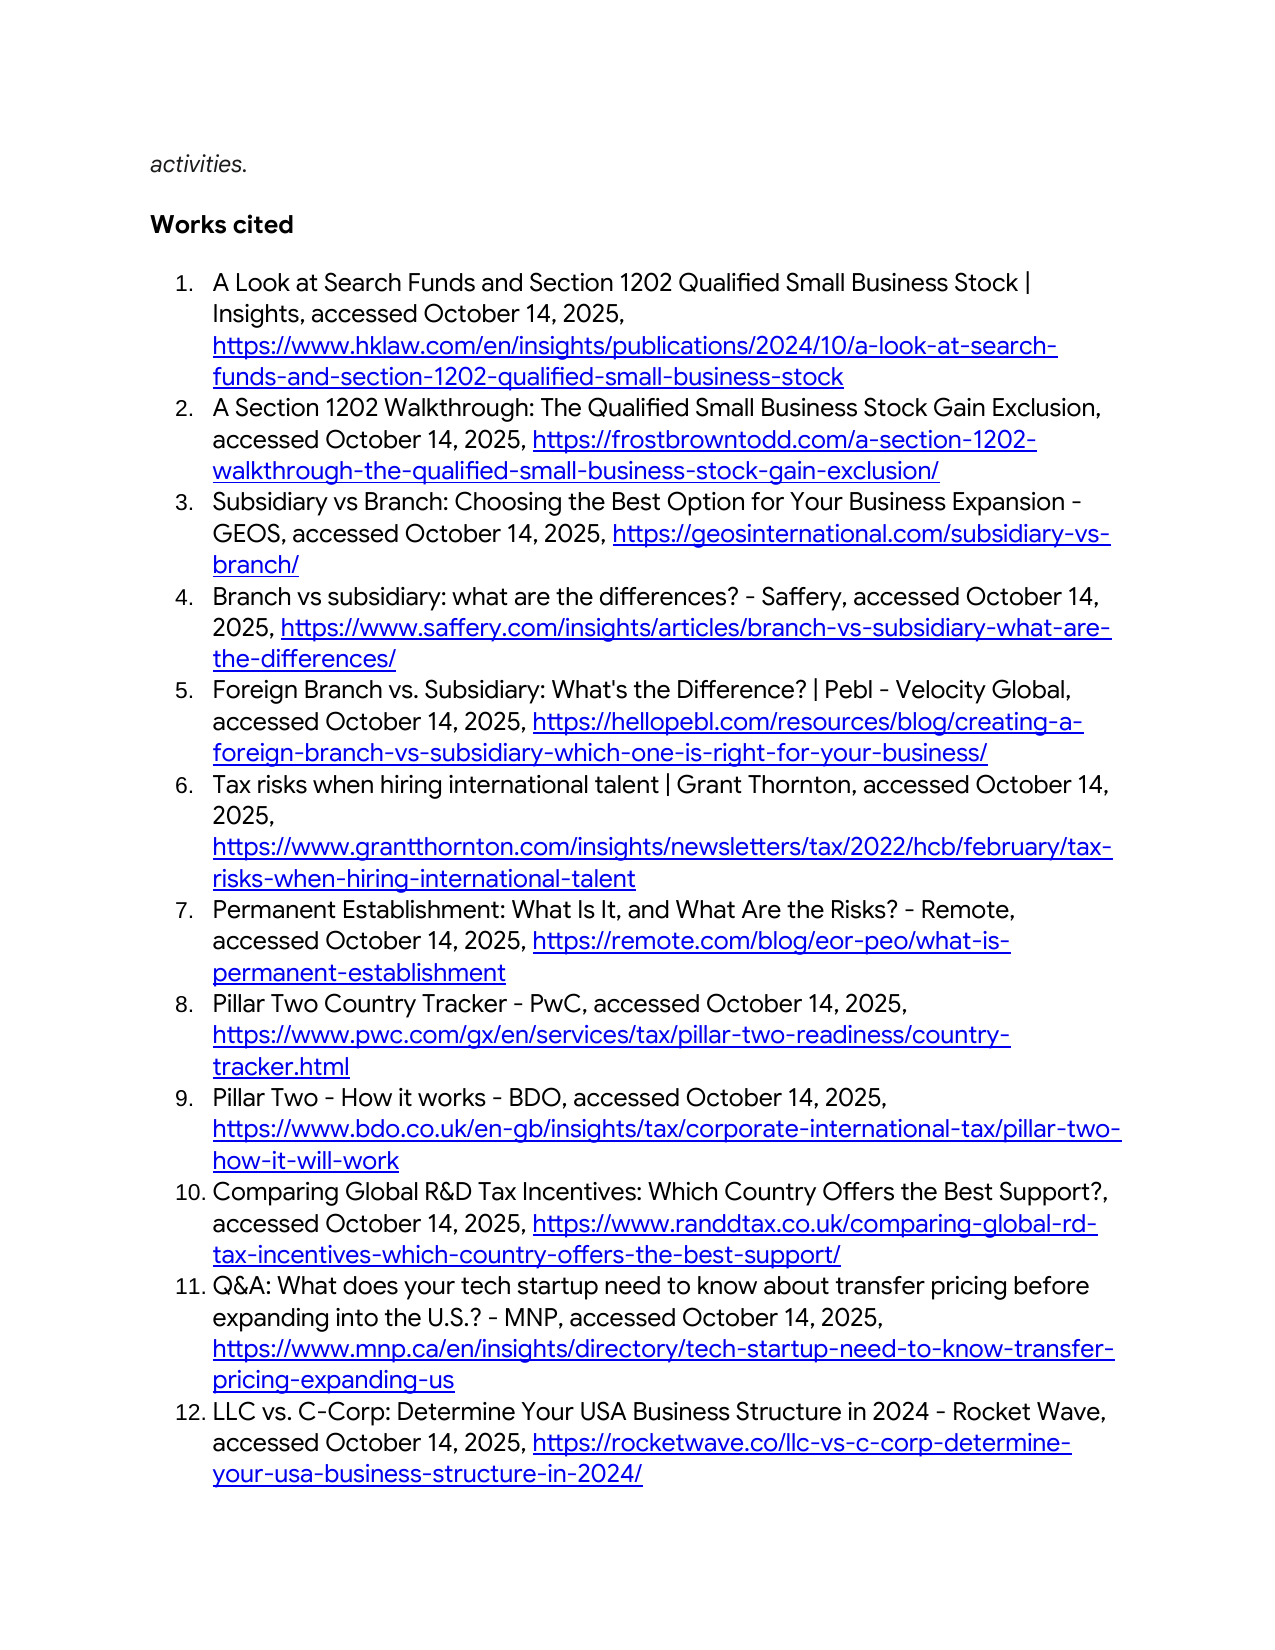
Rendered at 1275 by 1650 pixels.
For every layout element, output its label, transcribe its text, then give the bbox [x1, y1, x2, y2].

list Foreign Branch vs. Subsidiary: What's the Difference? | Pebl - Velocity Global, accessed October 14, 2025, https://hellopebl.com/resources/blog/creating-a-foreign-branch-vs-subsidiary-which-one-is-right-for-your-business/ [175, 675, 1125, 769]
list Pillar Two - How it works - BDO, accessed October 14, 2025, https://www.bdo.co.uk/en-gb/insights/tax/corporate-international-tax/pillar-two-how-it-will-work [175, 1082, 1125, 1176]
list Comparing Global R&D Tax Incentives: Which Country Offers the Best Support?, accessed October 14, 2025, https://www.randdtax.co.uk/comparing-global-rd-tax-incentives-which-country-offers-the-best-support/ [175, 1176, 1125, 1271]
list A Section 1202 Walkthrough: The Qualified Small Business Stock Gain Exclusion, accessed October 14, 2025, https://frostbrowntodd.com/a-section-1202-walkthrough-the-qualified-small-business-stock-gain-exclusion/ [175, 393, 1125, 487]
list Subsidiary vs Branch: Choosing the Best Option for Your Business Expansion - GEOS, accessed October 14, 2025, https://geosinternational.com/subsidiary-vs-branch/ [175, 487, 1125, 581]
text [150, 150, 1125, 179]
subtitle Works cited [150, 209, 1125, 241]
list Permanent Establishment: What Is It, and What Are the Risks? - Remote, accessed October 14, 2025, https://remote.com/blog/eor-peo/what-is-permanent-establishment [175, 894, 1125, 988]
list A Look at Search Funds and Section 1202 Qualified Small Business Stock​ | Insights, accessed October 14, 2025, https://www.hklaw.com/en/insights/publications/2024/10/a-look-at-search-funds-and-section-1202-qualified-small-business-stock [175, 267, 1125, 393]
list Branch vs subsidiary: what are the differences? - Saffery, accessed October 14, 2025, https://www.saffery.com/insights/articles/branch-vs-subsidiary-what-are-the-differences/ [175, 581, 1125, 675]
list Q&A: What does your tech startup need to know about transfer pricing before expanding into the U.S.? - MNP, accessed October 14, 2025, https://www.mnp.ca/en/insights/directory/tech-startup-need-to-know-transfer-pricing-expanding-us [175, 1271, 1125, 1396]
list Pillar Two Country Tracker - PwC, accessed October 14, 2025, https://www.pwc.com/gx/en/services/tax/pillar-two-readiness/country-tracker.html [175, 988, 1125, 1082]
list LLC vs. C-Corp: Determine Your USA Business Structure in 2024 - Rocket Wave, accessed October 14, 2025, https://rocketwave.co/llc-vs-c-corp-determine-your-usa-business-structure-in-2024/ [175, 1396, 1125, 1490]
list Tax risks when hiring international talent | Grant Thornton, accessed October 14, 2025, https://www.grantthornton.com/insights/newsletters/tax/2022/hcb/february/tax-risks-when-hiring-international-talent [175, 769, 1125, 894]
